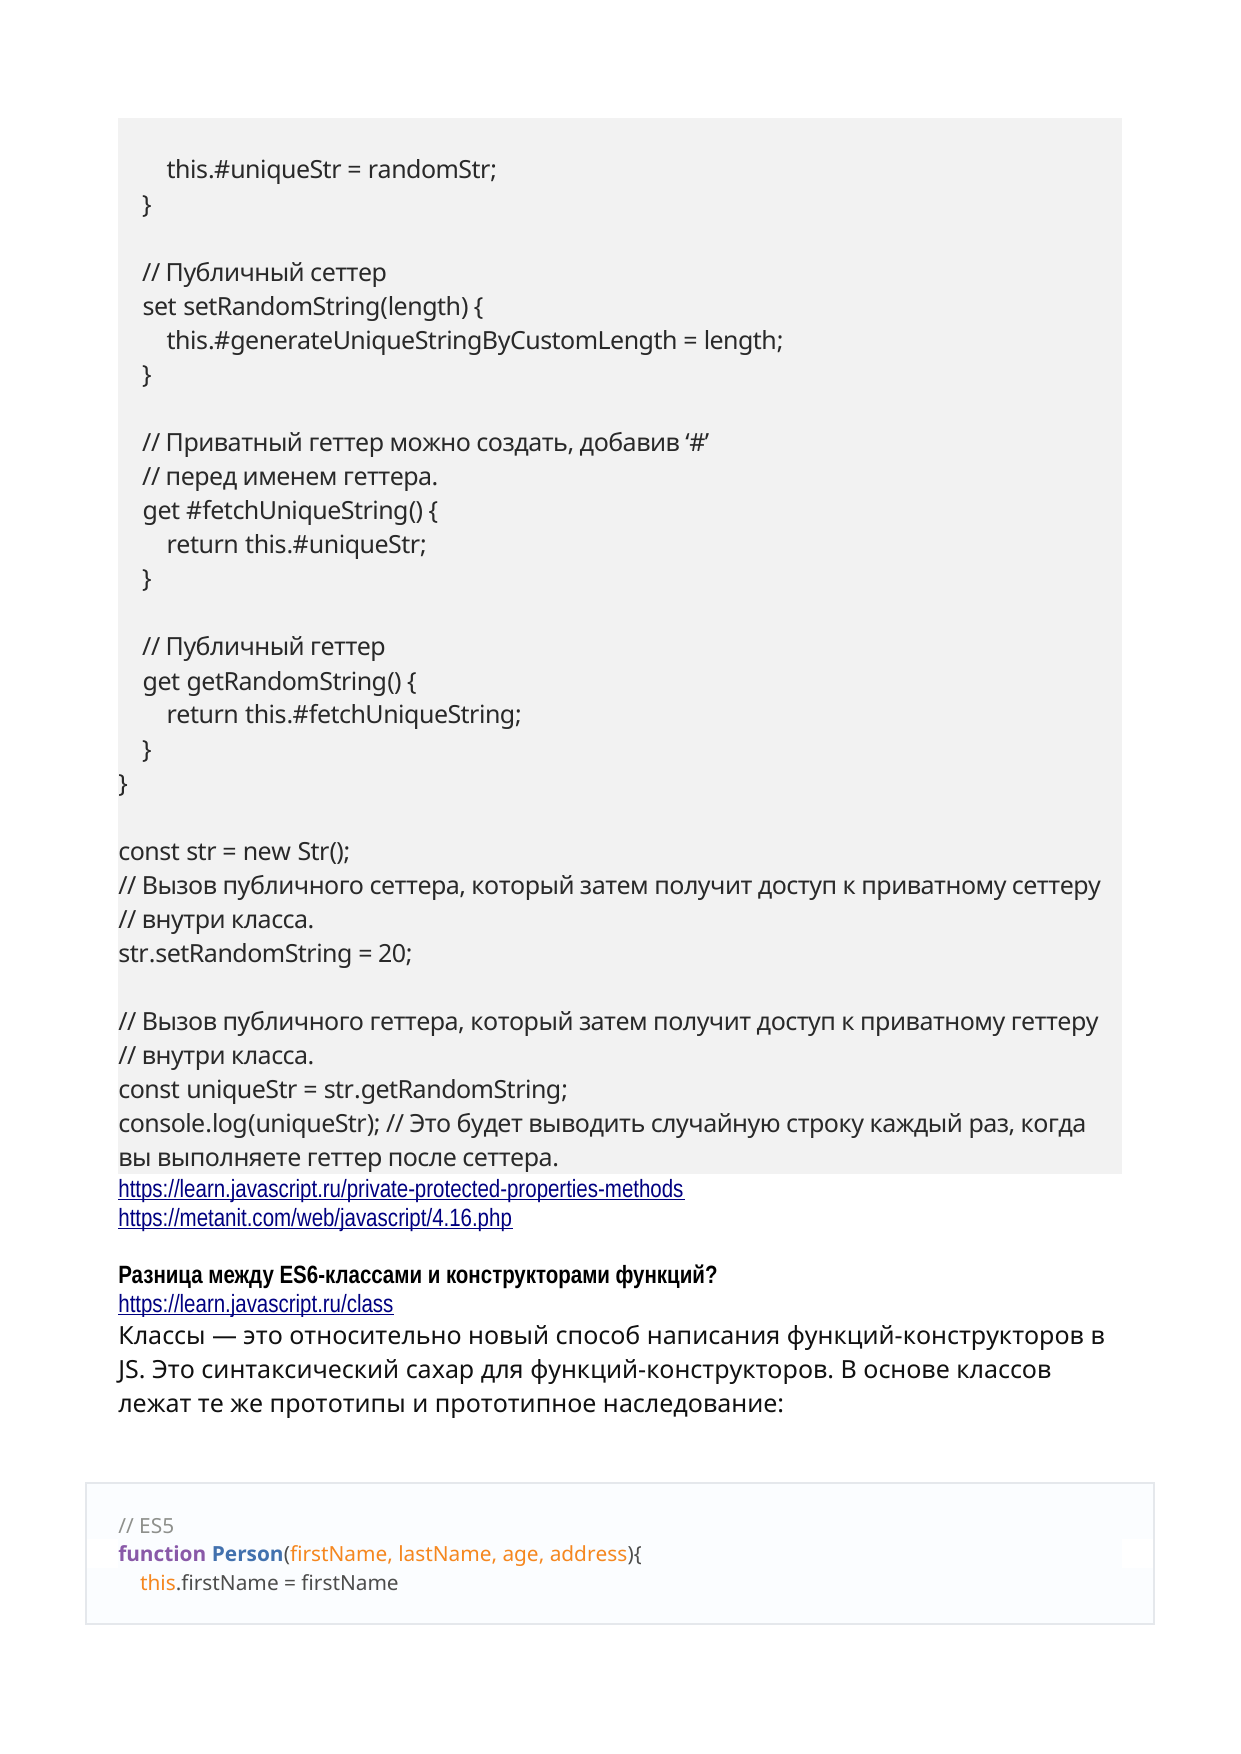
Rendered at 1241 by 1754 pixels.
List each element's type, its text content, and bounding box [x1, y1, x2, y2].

text https://learn.javascript.ru/private-protected-properties-methods [118, 1174, 1122, 1203]
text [118, 118, 1122, 1174]
text https://metanit.com/web/javascript/4.16.php [118, 1203, 1122, 1231]
text this.firstName = firstName [87, 1539, 1153, 1623]
text Разница между ES6-классами и конструкторами функций? [118, 1260, 1122, 1289]
text // ES5 [87, 1484, 1153, 1539]
text https://learn.javascript.ru/class [118, 1289, 1122, 1317]
text Классы — это относительно новый способ написания функций-конструкторов в JS. Это синтаксический сахар для функций-конструкторов. В основе классов лежат те же прототипы и прототипное наследование: [118, 1317, 1122, 1482]
